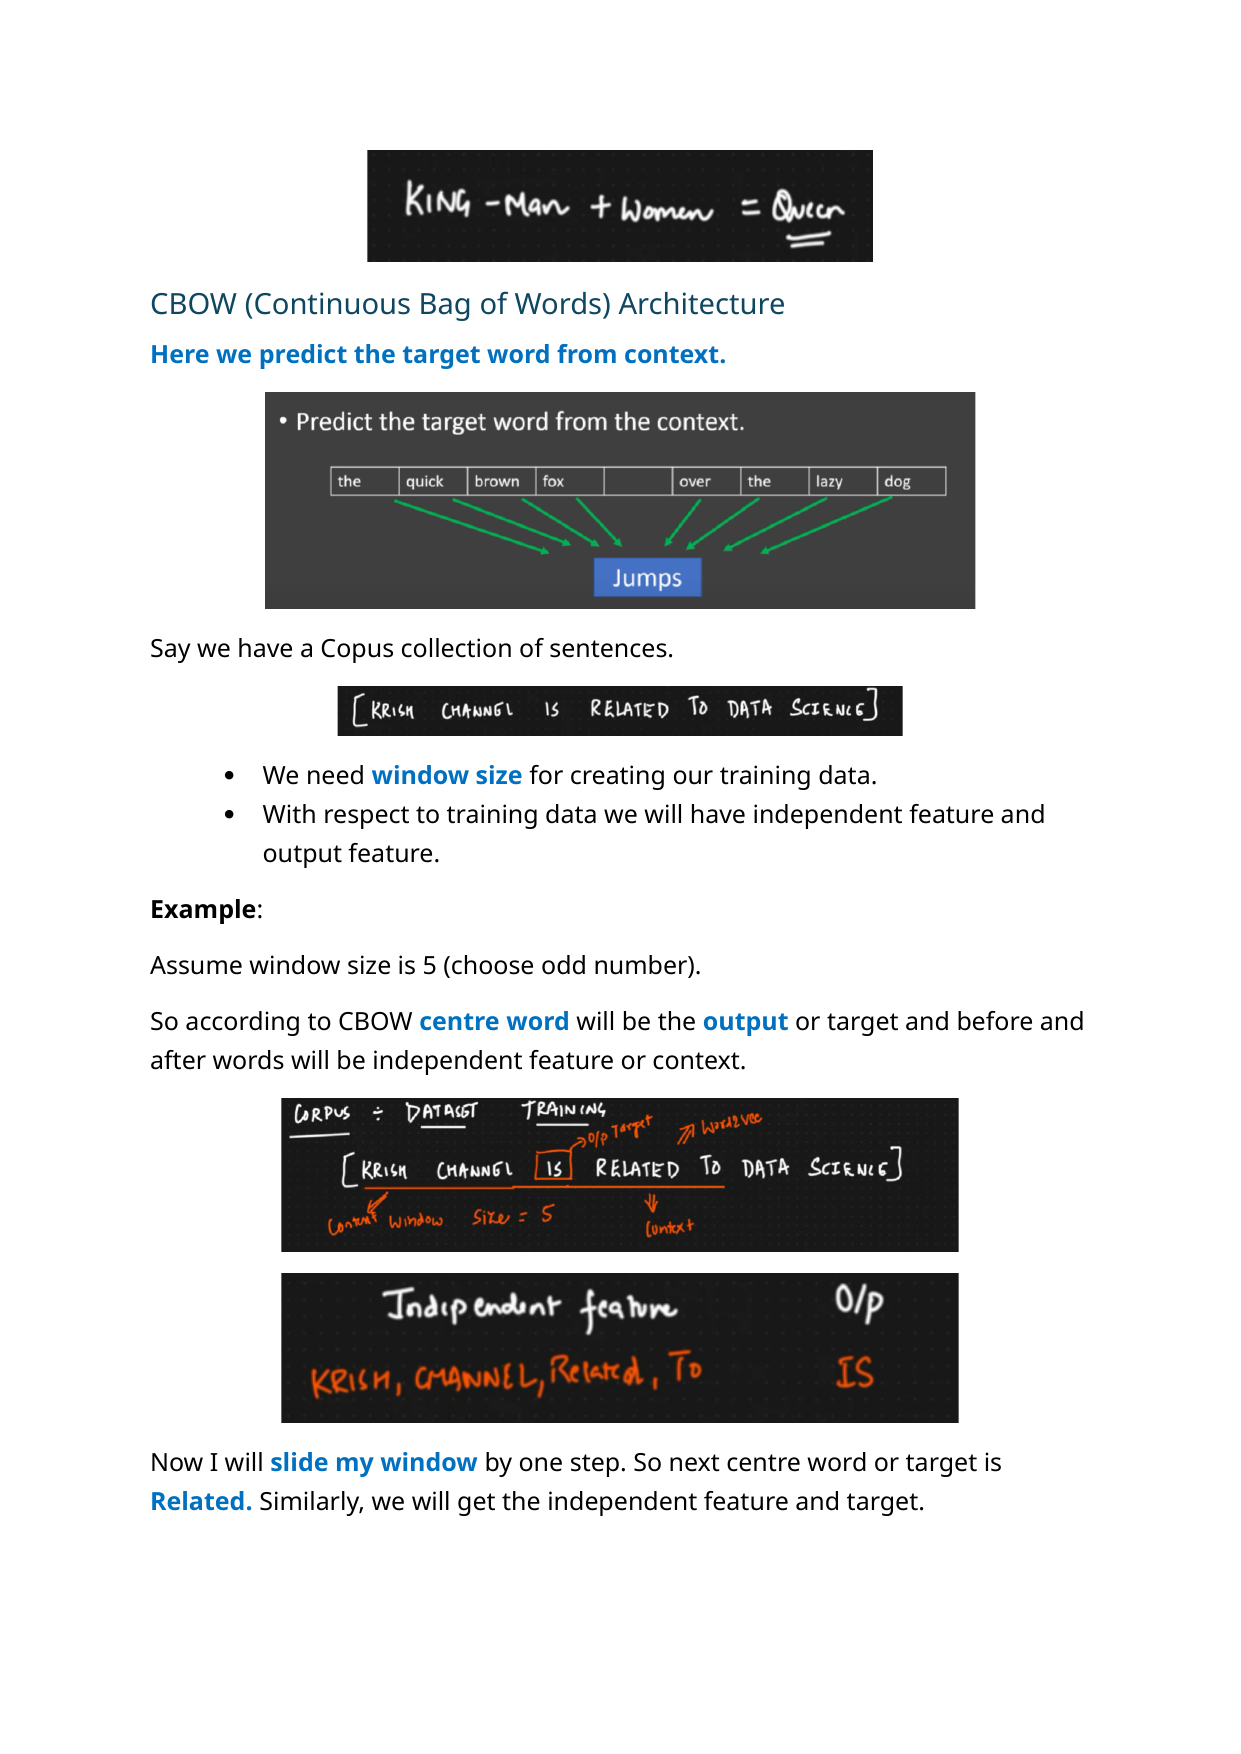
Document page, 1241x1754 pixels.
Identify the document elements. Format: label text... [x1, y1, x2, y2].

picture [281, 1098, 959, 1252]
picture [367, 150, 873, 262]
picture [337, 686, 903, 736]
subtitle CBOW (Continuous Bag of Words) Architecture [150, 283, 1090, 323]
picture [265, 392, 976, 609]
text Example: [150, 891, 1090, 926]
list With respect to training data we will have independent feature and output feature. [225, 796, 1090, 870]
text Say we have a Copus collection of sentences. [150, 631, 1090, 665]
list We need window size for creating our training data. [225, 757, 1090, 791]
picture [281, 1273, 959, 1423]
text So according to CBOW centre word will be the output or target and before and after words will be independent feature or context. [150, 1003, 1090, 1076]
text Here we predict the target word from context. [150, 337, 1090, 371]
text Now I will slide my window by one step. So next centre word or target is Related. Similarly, we will get the independent feature and target. [150, 1444, 1090, 1518]
text Assume window size is 5 (choose odd number). [150, 947, 1090, 981]
